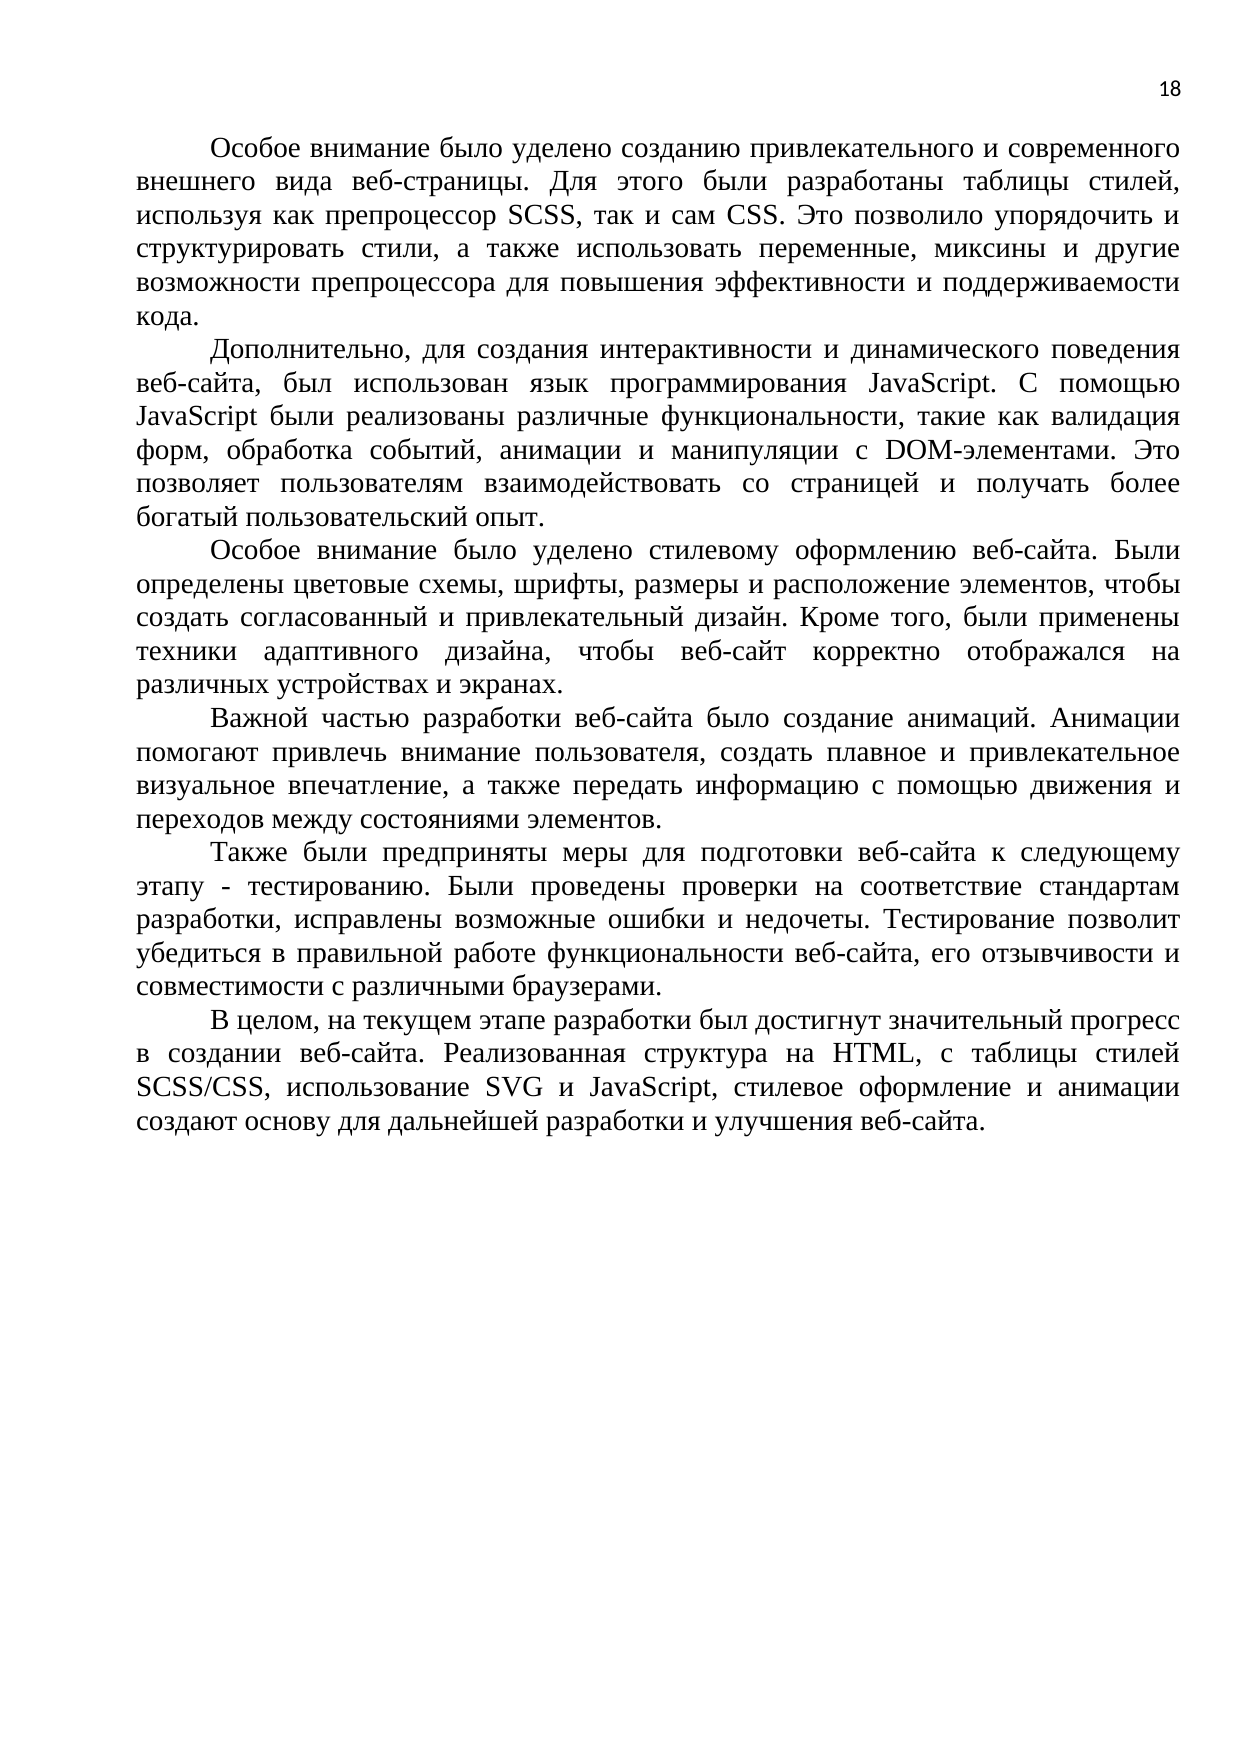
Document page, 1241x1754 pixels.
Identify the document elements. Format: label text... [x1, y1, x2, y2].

text Особое внимание было уделено стилевому оформлению веб-сайта. Были определены цветовые схемы, шрифты, размеры и расположение элементов, чтобы создать согласованный и привлекательный дизайн. Кроме того, были применены техники адаптивного дизайна, чтобы веб-сайт корректно отображался на различных устройствах и экранах. [136, 532, 1181, 700]
text Особое внимание было уделено созданию привлекательного и современного внешнего вида веб-страницы. Для этого были разработаны таблицы стилей, используя как препроцессор SCSS, так и сам CSS. Это позволило упорядочить и структурировать стили, а также использовать переменные, миксины и другие возможности препроцессора для повышения эффективности и поддерживаемости кода. [136, 130, 1181, 331]
text В целом, на текущем этапе разработки был достигнут значительный прогресс в создании веб-сайта. Реализованная структура на HTML, с таблицы стилей SCSS/CSS, использование SVG и JavaScript, стилевое оформление и анимации создают основу для дальнейшей разработки и улучшения веб-сайта. [136, 1002, 1181, 1136]
text Также были предприняты меры для подготовки веб-сайта к следующему этапу - тестированию. Были проведены проверки на соответствие стандартам разработки, исправлены возможные ошибки и недочеты. Тестирование позволит убедиться в правильной работе функциональности веб-сайта, его отзывчивости и совместимости с различными браузерами. [136, 834, 1181, 1002]
text Важной частью разработки веб-сайта было создание анимаций. Анимации помогают привлечь внимание пользователя, создать плавное и привлекательное визуальное впечатление, а также передать информацию с помощью движения и переходов между состояниями элементов. [136, 700, 1181, 834]
text Дополнительно, для создания интерактивности и динамического поведения веб-сайта, был использован язык программирования JavaScript. С помощью JavaScript были реализованы различные функциональности, такие как валидация форм, обработка событий, анимации и манипуляции с DOM-элементами. Это позволяет пользователям взаимодействовать со страницей и получать более богатый пользовательский опыт. [136, 331, 1181, 532]
